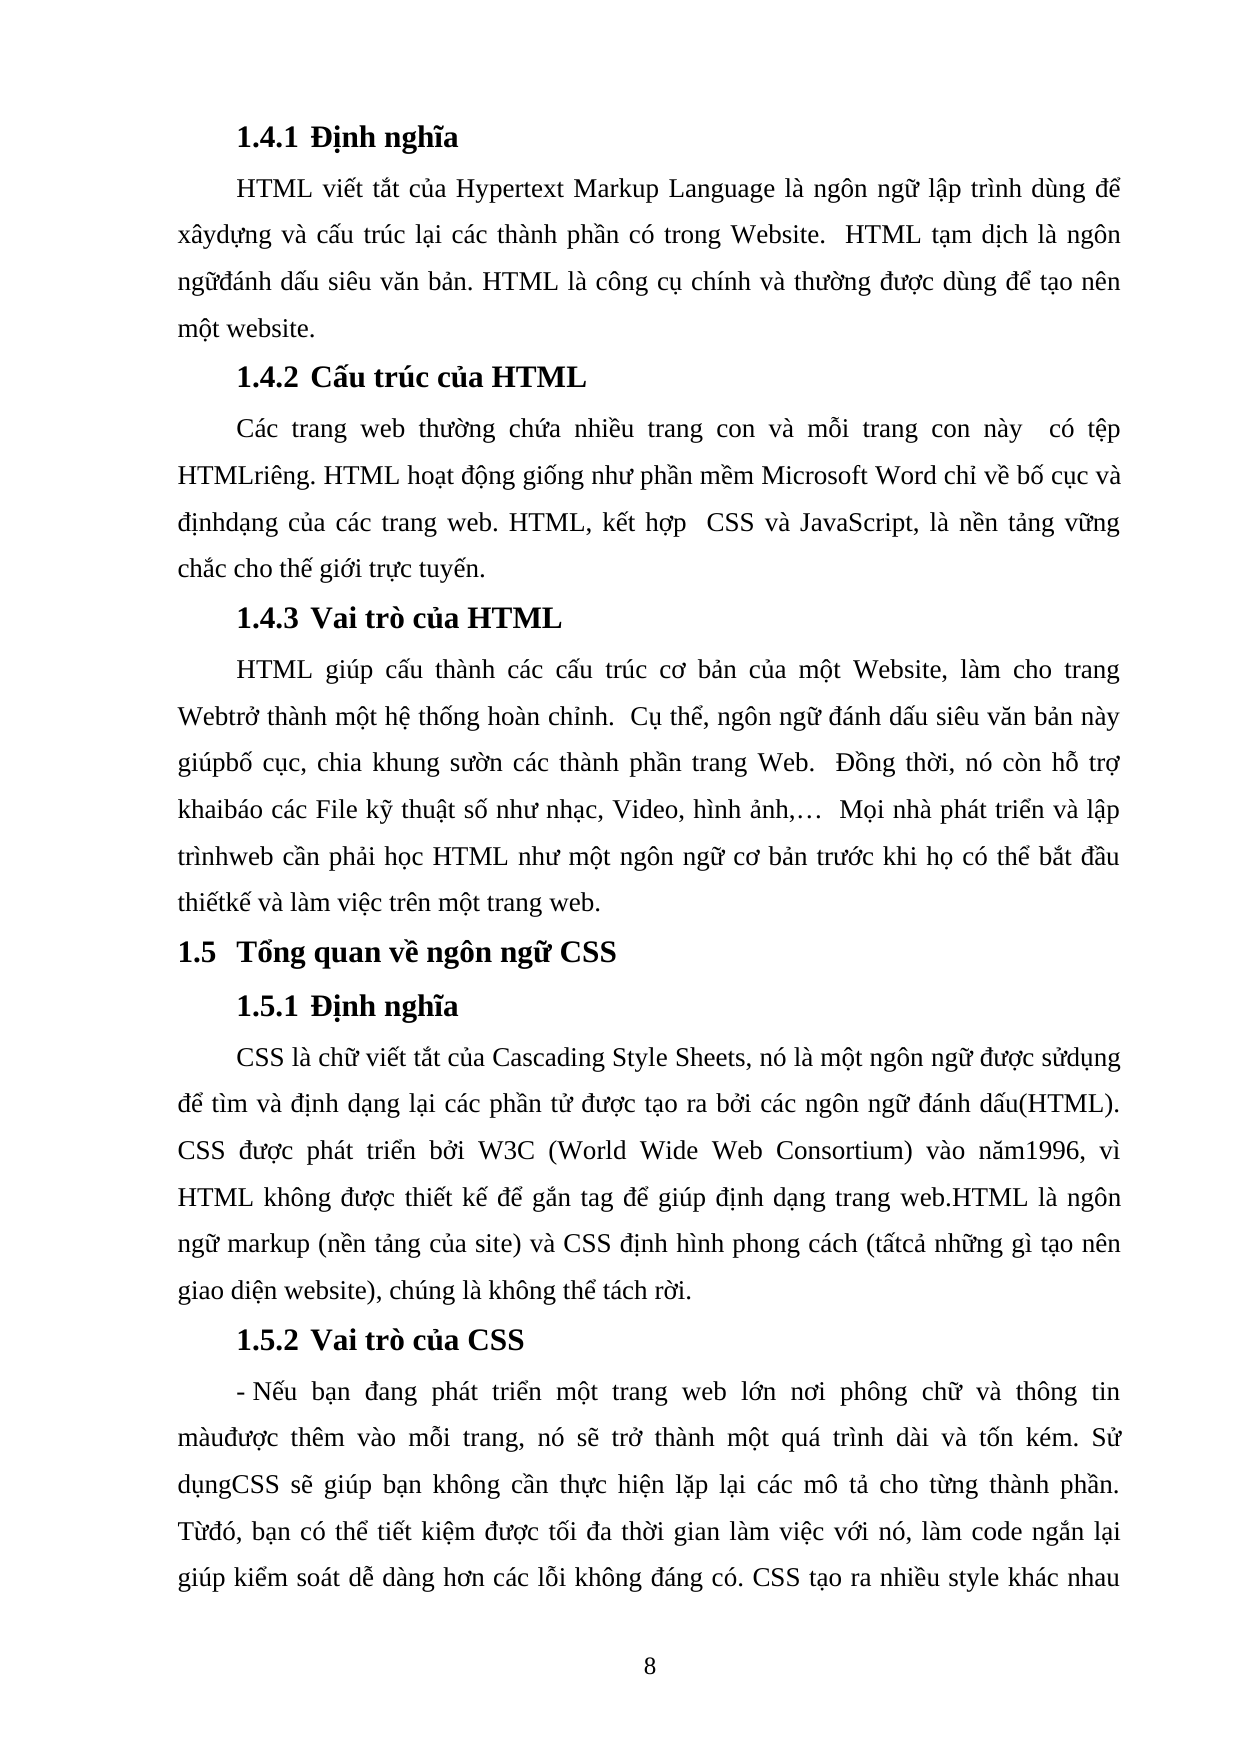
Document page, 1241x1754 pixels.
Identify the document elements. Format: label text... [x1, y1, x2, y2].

list Vai trò của CSS [177, 1321, 1122, 1357]
list Vai trò của HTML [177, 599, 1122, 635]
list CSS là chữ viết tắt của Cascading Style Sheets, nó là một ngôn ngữ được sửdụng để tìm và định dạng lại các phần tử được tạo ra bởi các ngôn ngữ đánh dấu(HTML). CSS được phát triển bởi W3C (World Wide Web Consortium) vào năm1996, vì HTML không được thiết kế để gắn tag để giúp định dạng trang web.HTML là ngôn ngữ markup (nền tảng của site) và CSS định hình phong cách (tấtcả những gì tạo nên giao diện website), chúng là không thể tách rời. [177, 1041, 1122, 1305]
list Tổng quan về ngôn ngữ CSS [177, 933, 1122, 969]
list HTML giúp cấu thành các cấu trúc cơ bản của một Website, làm cho trang Webtrở thành một hệ thống hoàn chỉnh. Cụ thể, ngôn ngữ đánh dấu siêu văn bản này giúpbố cục, chia khung sườn các thành phần trang Web. Đồng thời, nó còn hỗ trợ khaibáo các File kỹ thuật số như nhạc, Video, hình ảnh,… Mọi nhà phát triển và lập trìnhweb cần phải học HTML như một ngôn ngữ cơ bản trước khi họ có thể bắt đầu thiếtkế và làm việc trên một trang web. [177, 653, 1122, 917]
list Định nghĩa [177, 118, 1122, 154]
list Cấu trúc của HTML [177, 359, 1122, 394]
list Các trang web thường chứa nhiều trang con và mỗi trang con này có tệp HTMLriêng. HTML hoạt động giống như phần mềm Microsoft Word chỉ về bố cục và địnhdạng của các trang web. HTML, kết hợp CSS và JavaScript, là nền tảng vững chắc cho thế giới trực tuyến. [177, 412, 1122, 584]
list Định nghĩa [177, 987, 1122, 1023]
list HTML viết tắt của Hypertext Markup Language là ngôn ngữ lập trình dùng để xâydựng và cấu trúc lại các thành phần có trong Website. HTML tạm dịch là ngôn ngữđánh dấu siêu văn bản. HTML là công cụ chính và thường được dùng để tạo nên một website. [177, 172, 1122, 343]
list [177, 1374, 1122, 1592]
